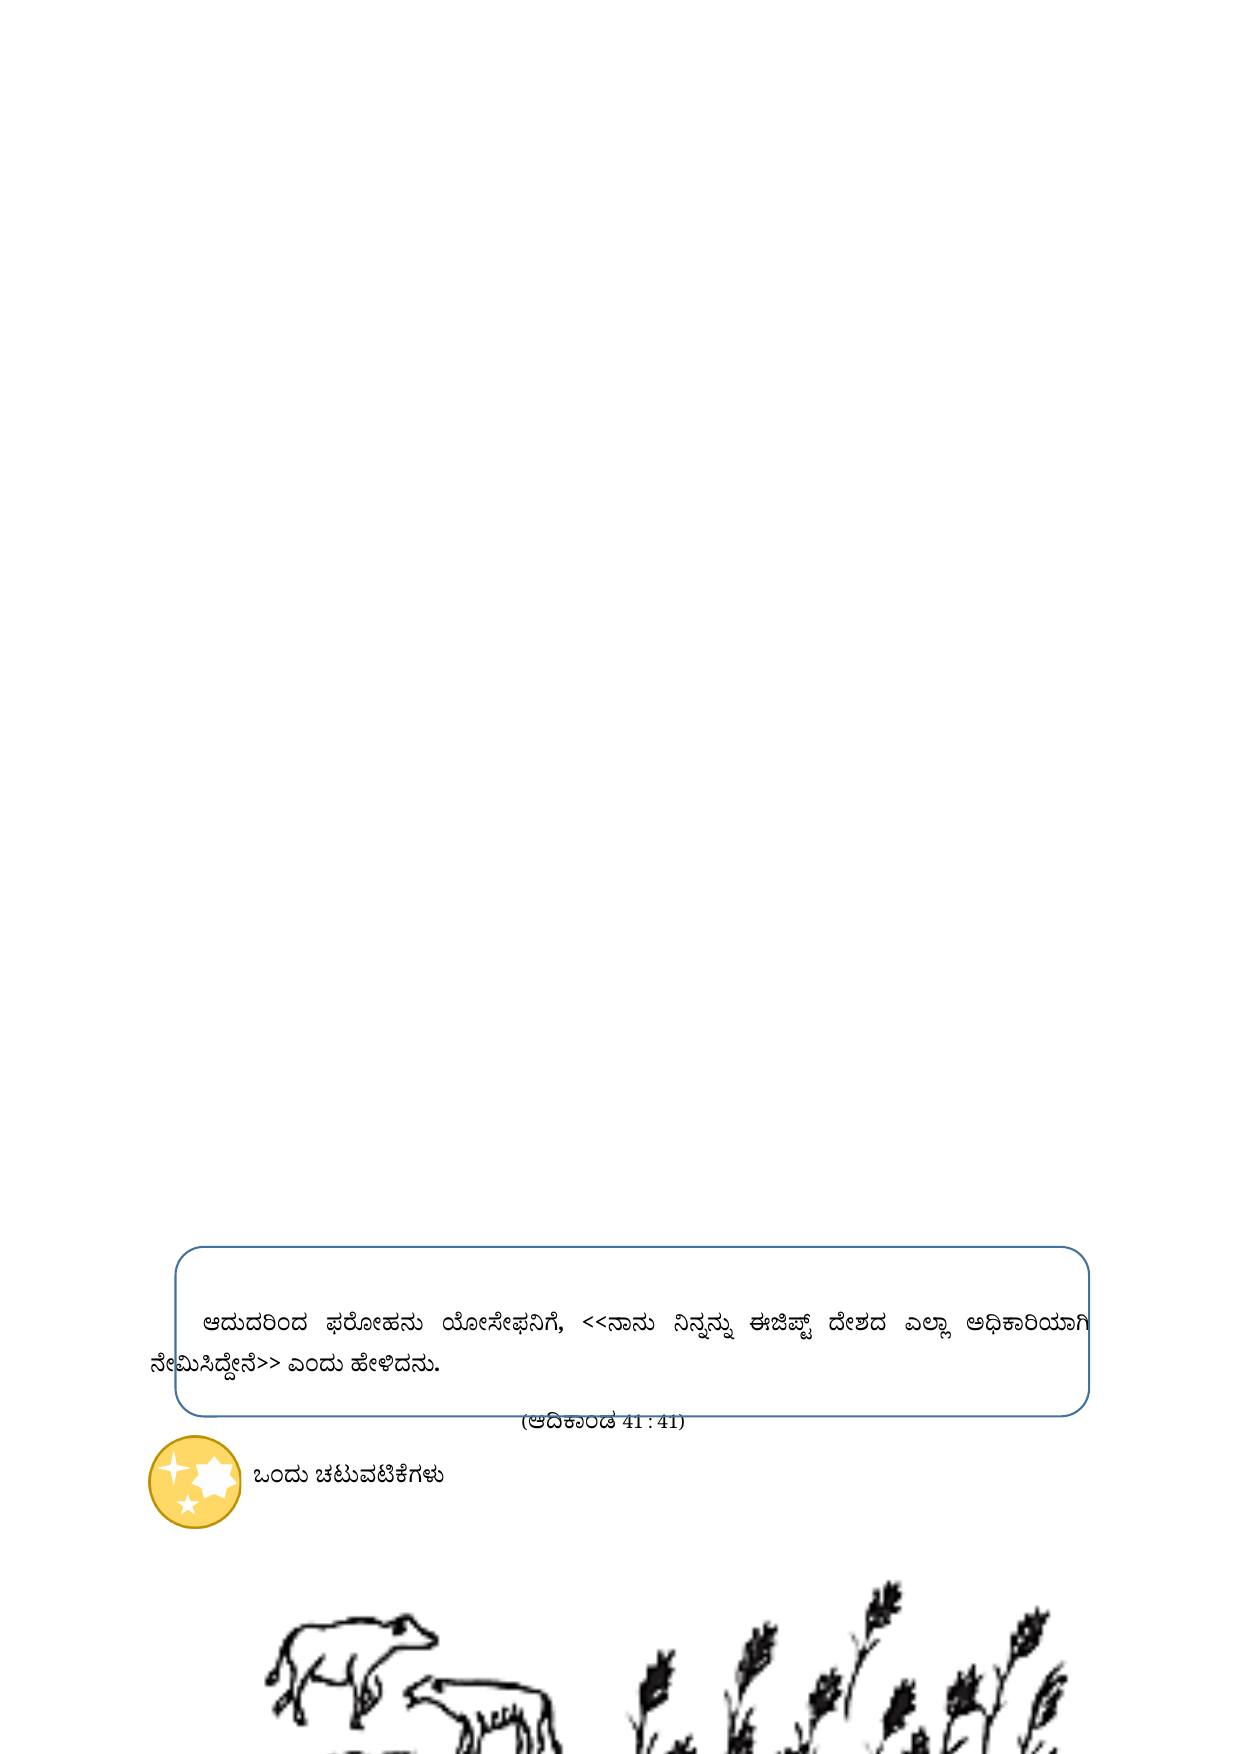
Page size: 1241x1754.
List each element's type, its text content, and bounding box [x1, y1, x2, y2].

text (ಆದಿಕಾಂಡ 41 : 41) [150, 1407, 1090, 1442]
text ಒಂದು ಚಟುವಟಿಕೆಗಳು [242, 1461, 1090, 1487]
picture [164, 1564, 1110, 1754]
text ಆದುದರಿಂದ ಫರೋಹನು ಯೋಸೇಫನಿಗೆ, <<ನಾನು ನಿನ್ನನ್ನು ಈಜಿಪ್ಟ್ ದೇಶದ ಎಲ್ಲಾ ಅಧಿಕಾರಿಯಾಗಿ ನೇಮಿಸಿದ್ದೇನೆ>> ಎಂದು ಹೇಳಿದನು. [177, 1309, 1088, 1387]
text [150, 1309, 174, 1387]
picture [148, 1435, 242, 1529]
